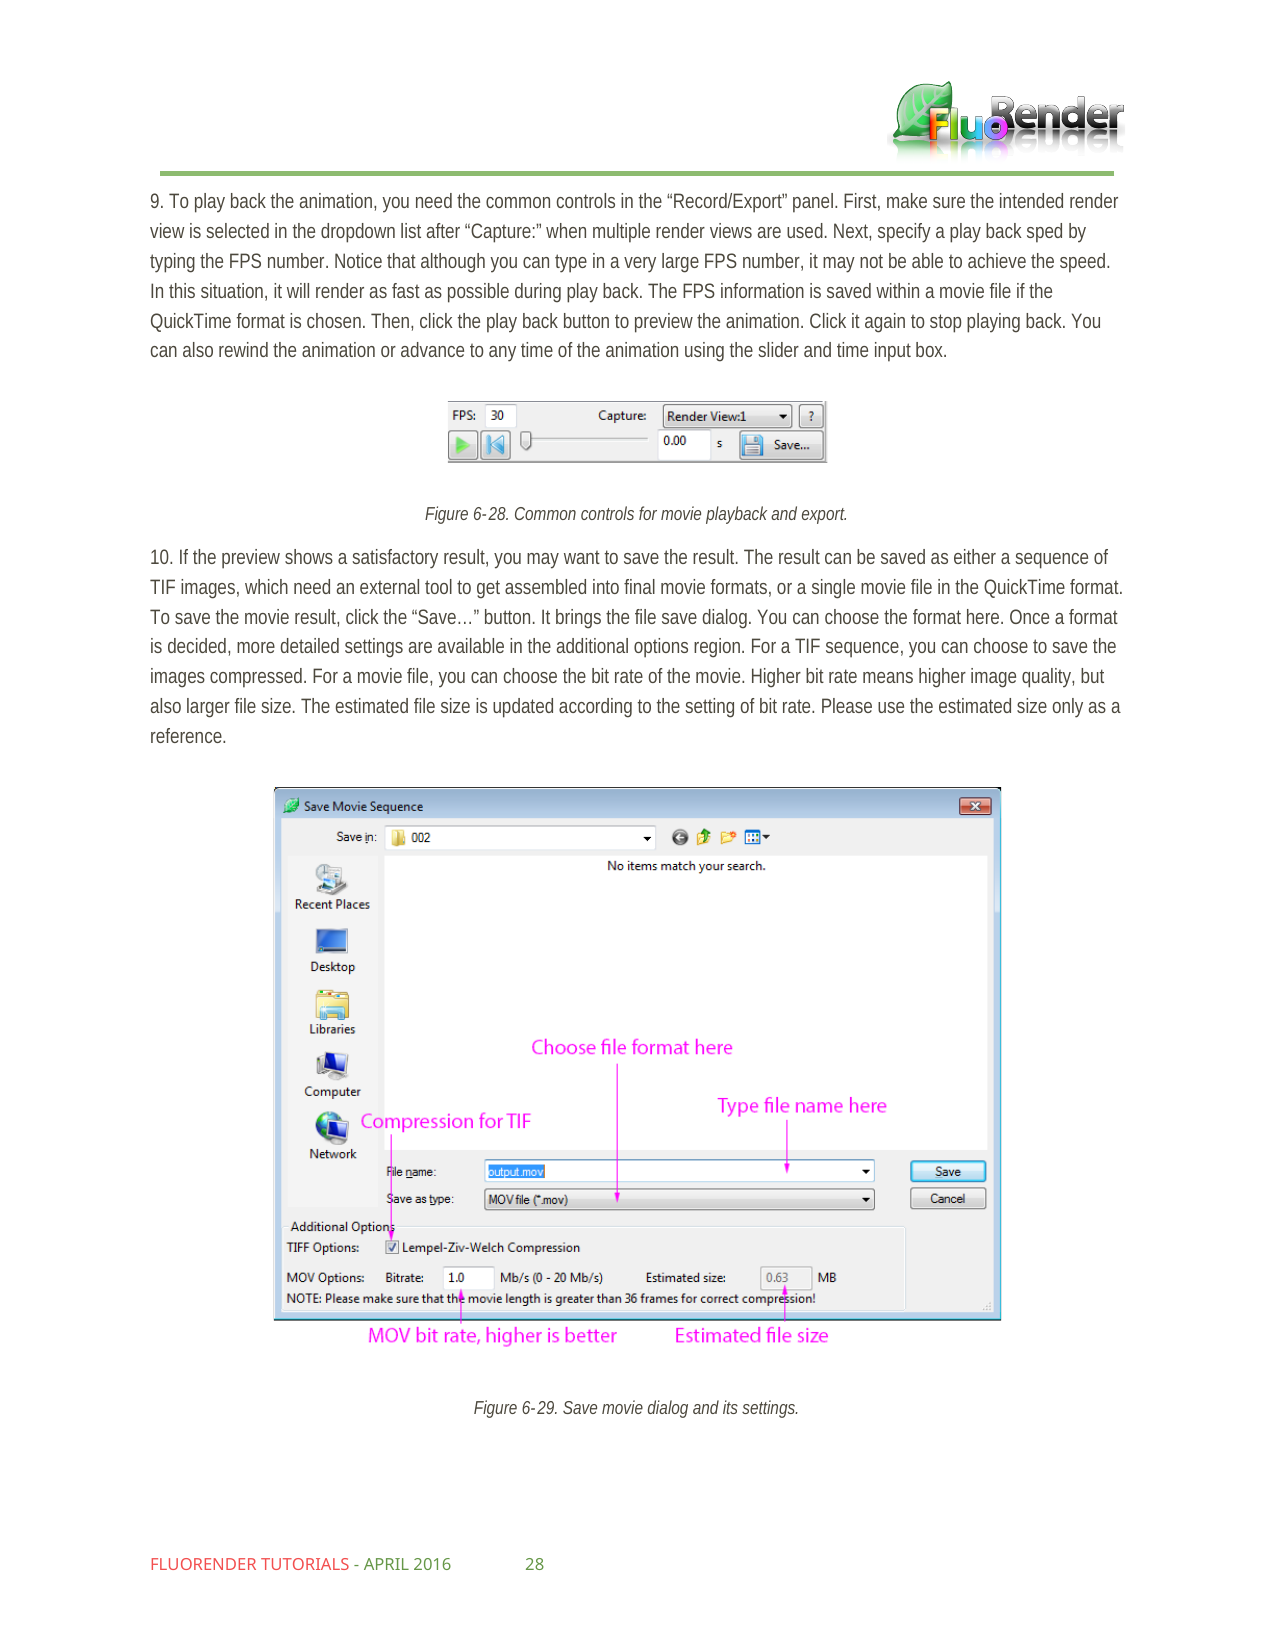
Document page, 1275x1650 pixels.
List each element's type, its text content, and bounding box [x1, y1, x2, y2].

text Figure 6-6. Common controls for movie playback and export. [150, 502, 1125, 524]
picture [887, 75, 1125, 165]
text 9. To play back the animation, you need the common controls in the “Record/Export” panel. First, make sure the intended render view is selected in the dropdown list after “Capture:” when multiple render views are used. Next, specify a play back sped by typing the FPS number. Notice that although you can type in a very large FPS number, it may not be able to achieve the speed. In this situation, it will render as fast as possible during play back. The FPS information is saved within a movie file if the QuickTime format is chosen. Then, click the play back button to preview the animation. Click it again to stop playing back. You can also rewind the animation or advance to any time of the animation using the slider and time input box. [150, 189, 1125, 362]
picture [447, 401, 828, 464]
text 10. If the preview shows a satisfactory result, you may want to save the result. The result can be saved as either a sequence of TIF images, which need an external tool to get assembled into final movie formats, or a single movie file in the QuickTime format. To save the movie result, click the “Save…” button. It brings the file save dialog. You can choose the format here. Once a format is decided, more detailed settings are available in the additional options region. For a TIF sequence, you can choose to save the images compressed. For a movie file, you can choose the bit rate of the movie. Higher bit rate means higher image quality, but also larger file size. The estimated file size is updated according to the setting of bit rate. Please use the estimated size only as a reference. [150, 545, 1125, 748]
text Figure 6-7. Save movie dialog and its settings. [150, 1397, 1125, 1418]
picture [273, 787, 1002, 1358]
